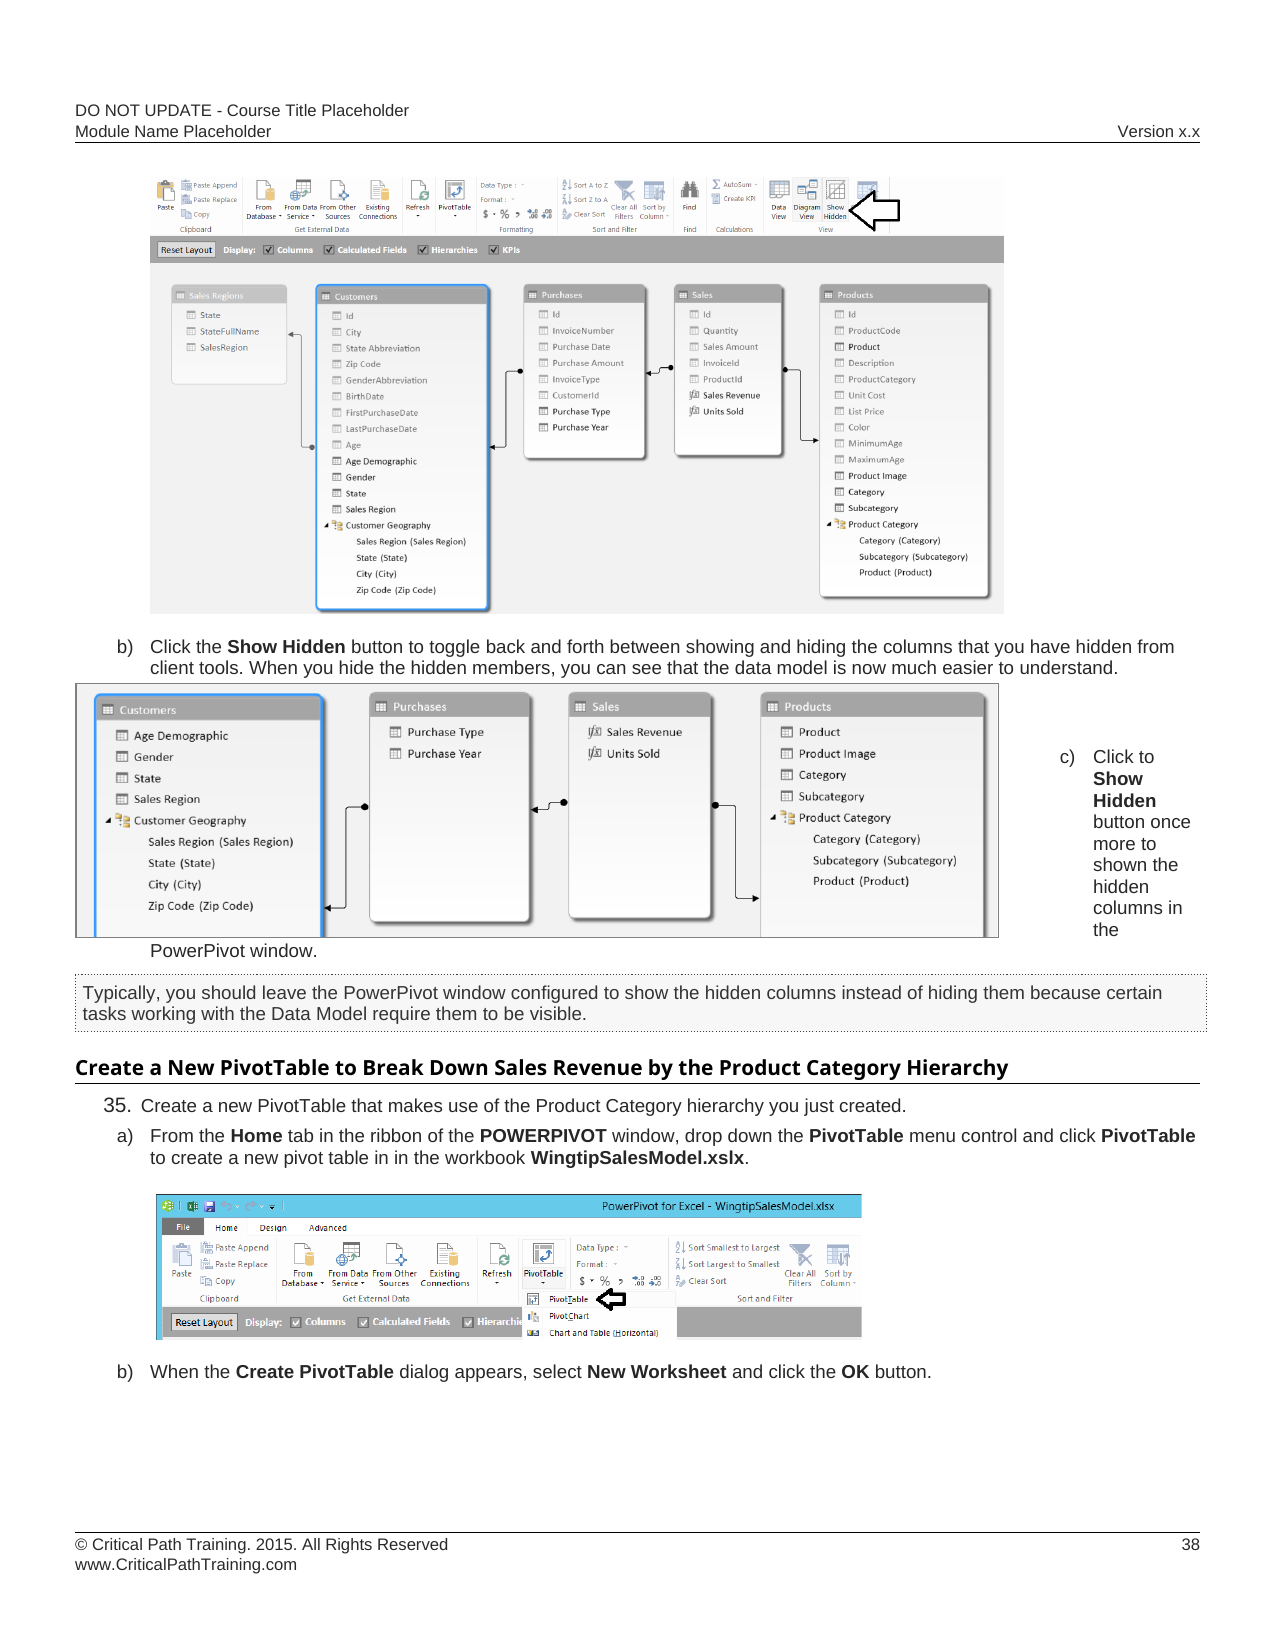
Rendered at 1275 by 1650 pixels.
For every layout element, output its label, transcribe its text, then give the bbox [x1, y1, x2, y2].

subtitle Create a New PivotTable to Break Down Sales Revenue by the Product Category Hierarchy [75, 1053, 1200, 1083]
text From the Home tab in the ribbon of the POWERPIVOT window, drop down the PivotTable menu control and click PivotTable to create a new pivot table in in the workbook WingtipSalesModel.xslx. [117, 1125, 1200, 1168]
text When the Create PivotTable dialog appears, select New Worksheet and click the OK button. [117, 1361, 1200, 1383]
text Create a new PivotTable that makes use of the Product Category hierarchy you just created. [103, 1093, 1200, 1117]
picture [150, 177, 1004, 614]
text Click to Show Hidden button once more to shown the hidden columns in the PowerPivot window. [117, 746, 1200, 962]
picture [150, 1190, 862, 1340]
picture [77, 684, 998, 937]
text Click the Show Hidden button to toggle back and forth between showing and hiding the columns that you have hidden from client tools. When you hide the hidden members, you can see that the data model is now much easier to understand. [117, 635, 1200, 678]
text Typically, you should leave the PowerPivot window configured to show the hidden columns instead of hiding them because certain tasks working with the Data Model require them to be visible. [75, 974, 1207, 1032]
